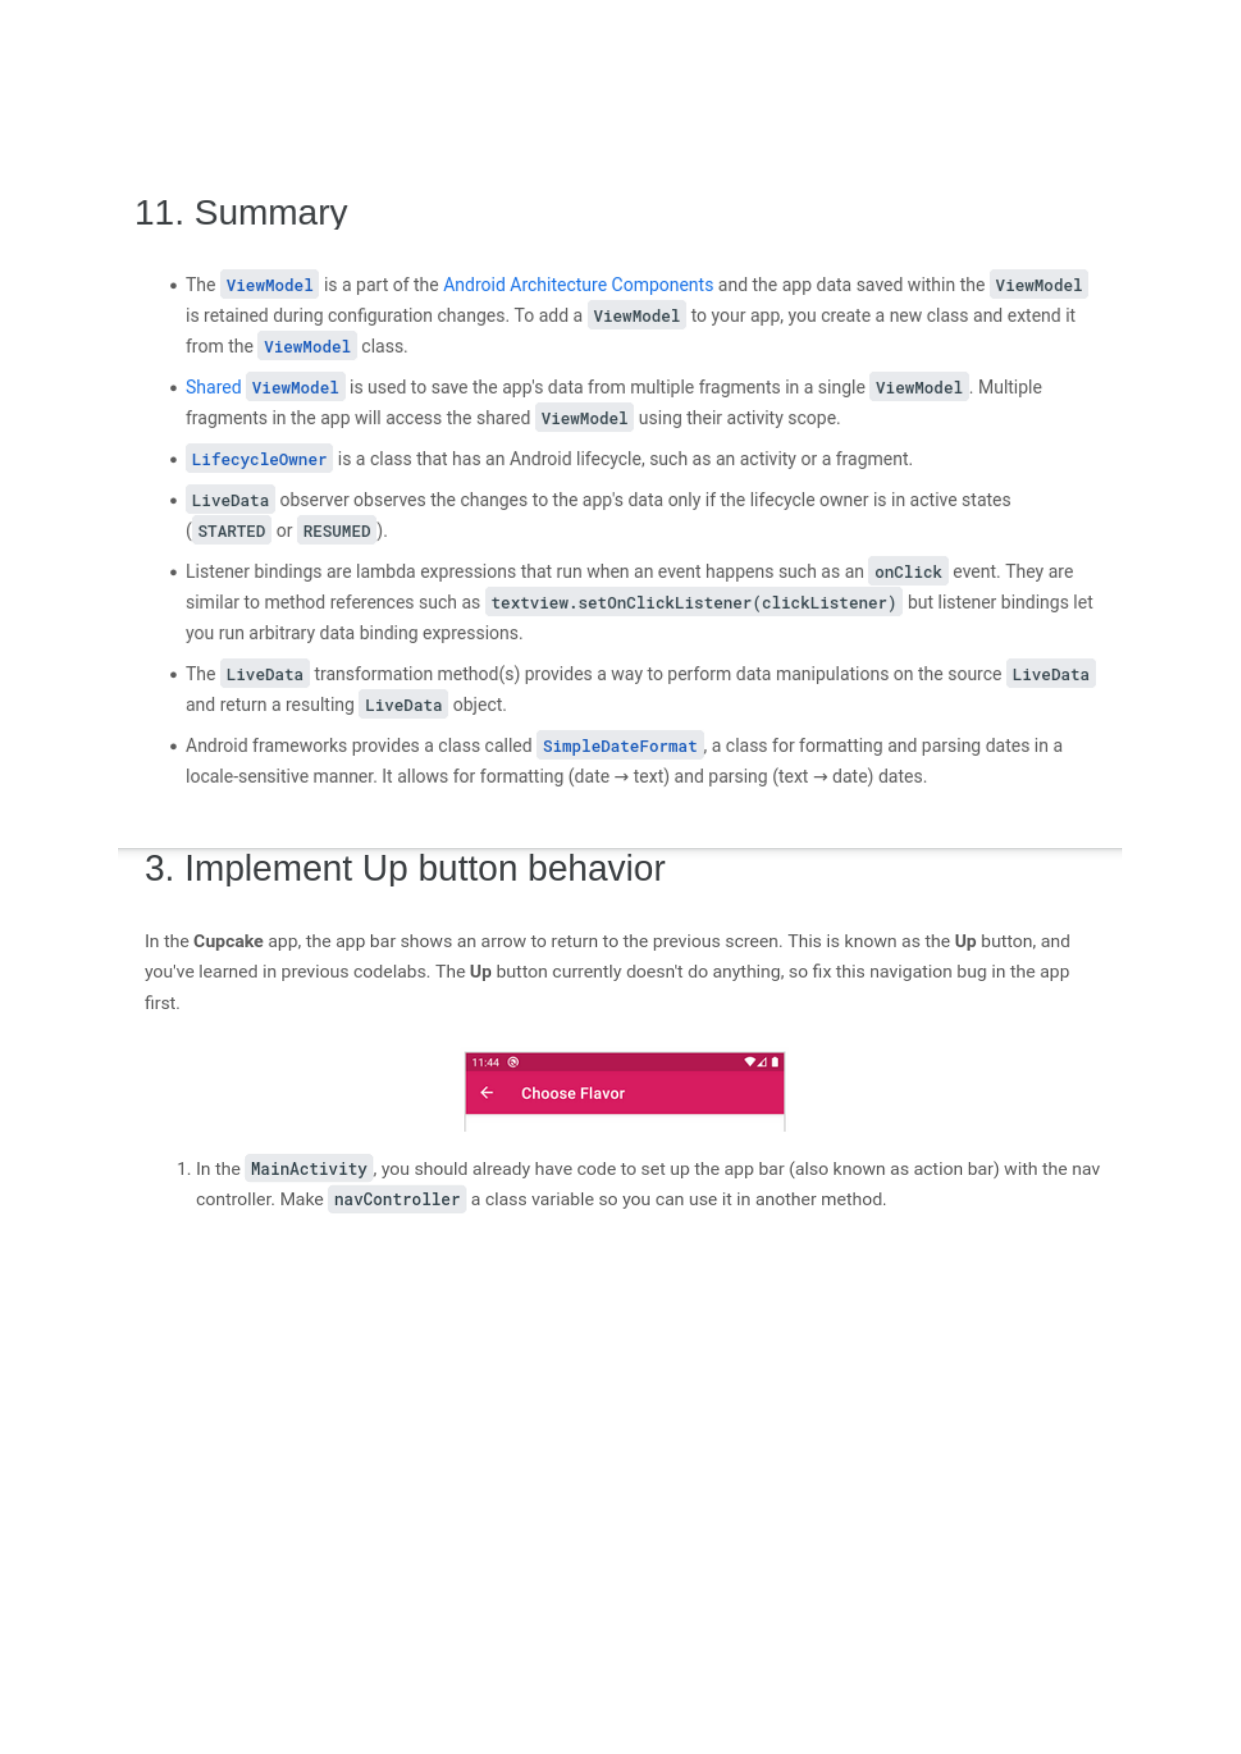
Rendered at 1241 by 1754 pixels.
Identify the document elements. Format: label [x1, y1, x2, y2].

picture [118, 848, 1123, 1245]
picture [118, 176, 1123, 825]
